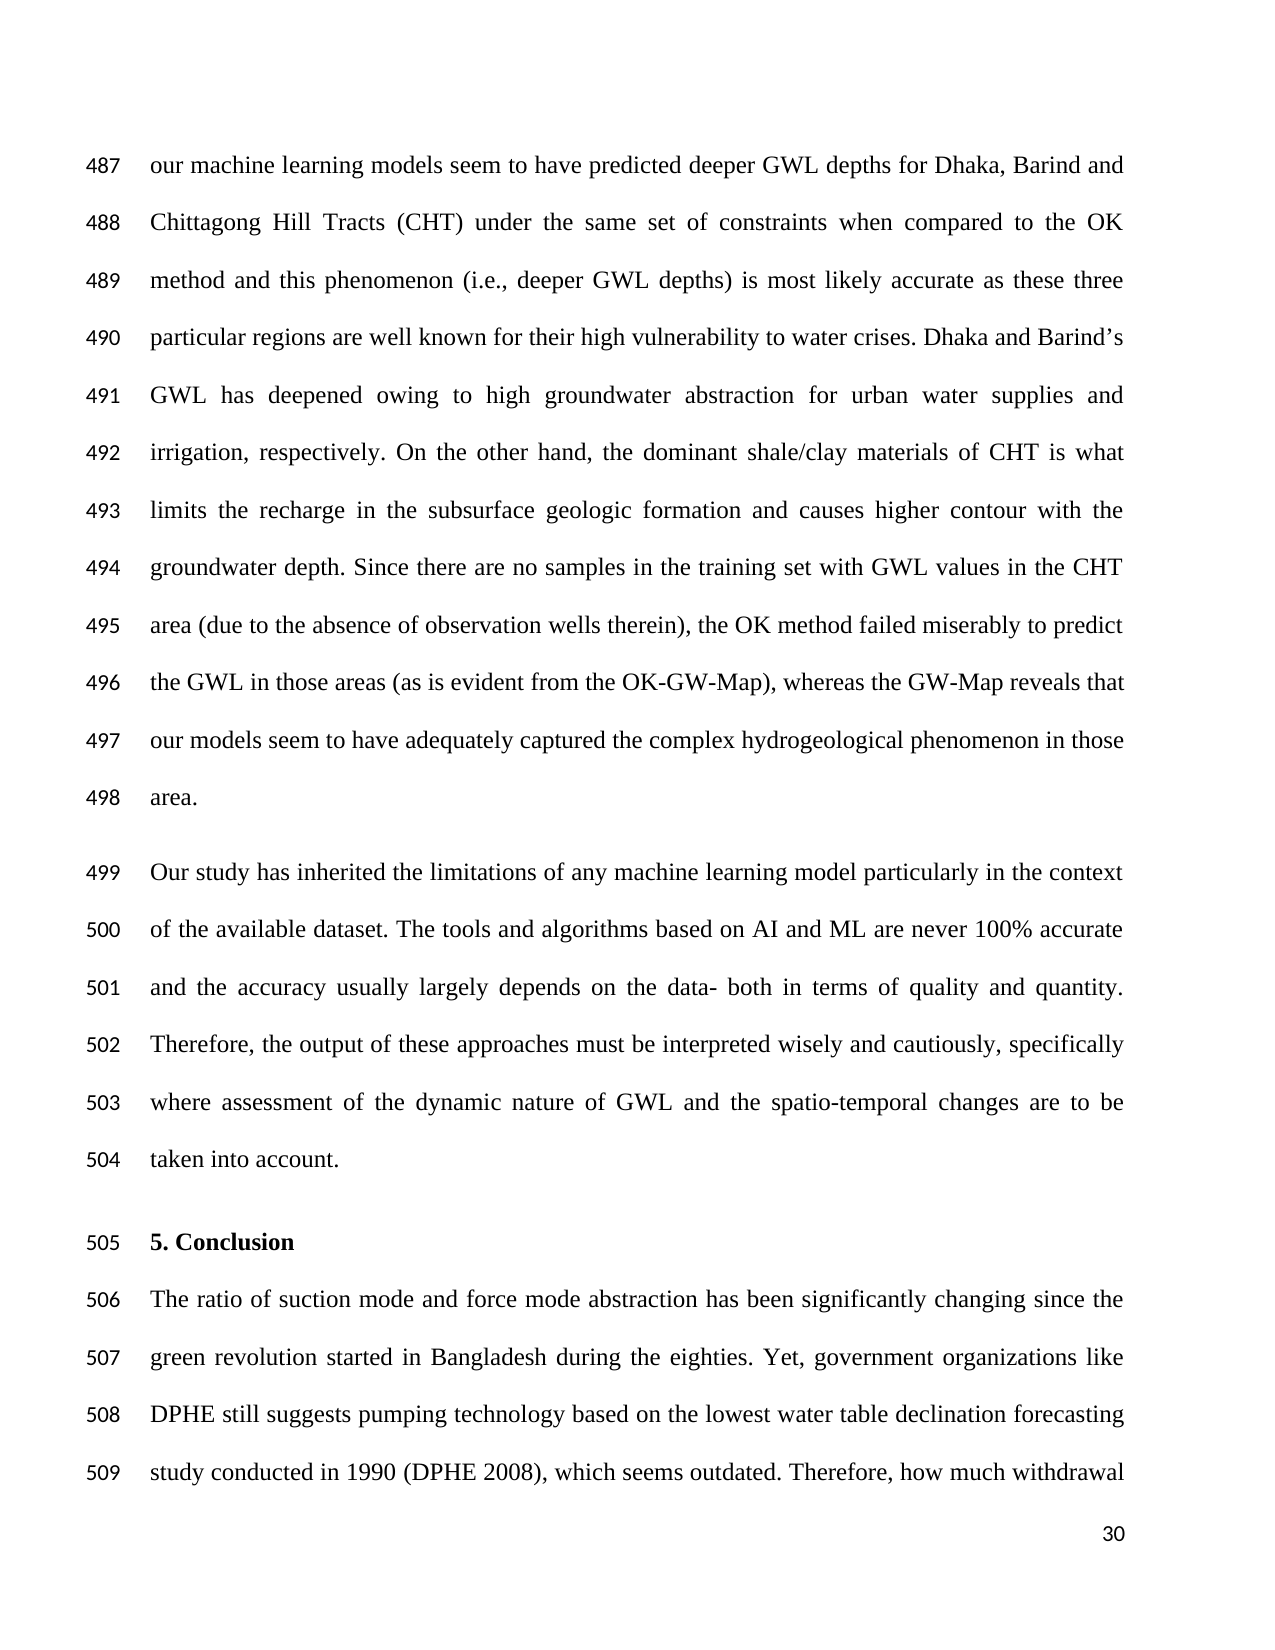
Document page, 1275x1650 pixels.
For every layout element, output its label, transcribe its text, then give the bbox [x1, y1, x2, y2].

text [150, 1284, 1125, 1485]
subtitle 5. Conclusion [150, 1227, 1125, 1255]
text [150, 150, 1125, 811]
text Our study has inherited the limitations of any machine learning model particularly in the context of the available dataset. The tools and algorithms based on AI and ML are never 100% accurate and the accuracy usually largely depends on the data- both in terms of quality and quantity. Therefore, the output of these approaches must be interpreted wisely and cautiously, specifically where assessment of the dynamic nature of GWL and the spatio-temporal changes are to be taken into account. [150, 857, 1125, 1173]
